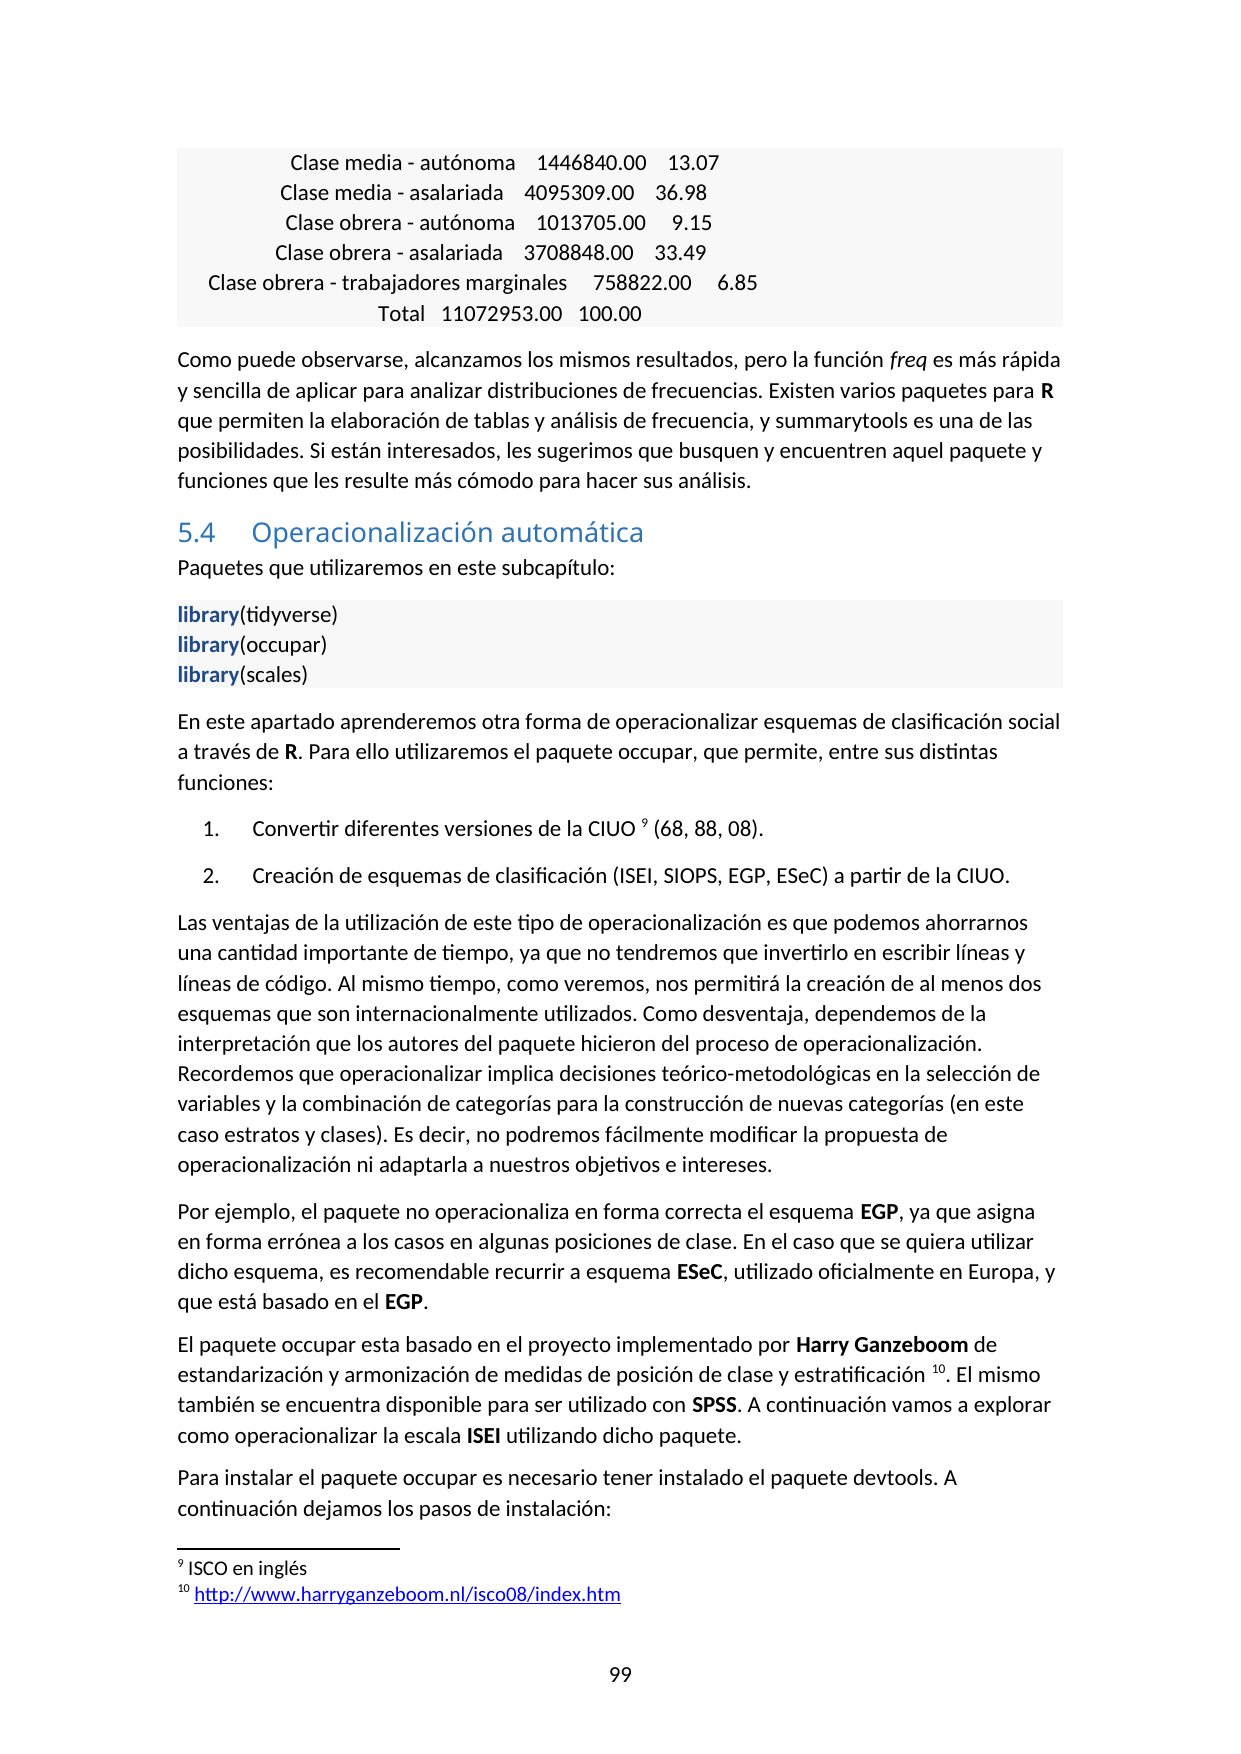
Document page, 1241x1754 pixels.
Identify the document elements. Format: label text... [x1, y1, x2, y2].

list Creación de esquemas de clasificación (ISEI, SIOPS, EGP, ESeC) a partir de la CIUO. [202, 861, 1063, 889]
subtitle 5.4 Operacionalización automática [177, 513, 1063, 550]
text Para instalar el paquete occupar es necesario tener instalado el paquete devtools. A continuación dejamos los pasos de instalación: [177, 1463, 1063, 1522]
text El paquete occupar esta basado en el proyecto implementado por Harry Ganzeboom de estandarización y armonización de medidas de posición de clase y estratificación . El mismo también se encuentra disponible para ser utilizado con SPSS. A continuación vamos a explorar como operacionalizar la escala ISEI utilizando dicho paquete. [177, 1330, 1063, 1449]
text library(tidyverse) library(occupar) library(scales) [177, 600, 1063, 688]
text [177, 148, 1063, 327]
text Por ejemplo, el paquete no operacionaliza en forma correcta el esquema EGP, ya que asigna en forma errónea a los casos en algunas posiciones de clase. En el caso que se quiera utilizar dicho esquema, es recomendable recurrir a esquema ESeC, utilizado oficialmente en Europa, y que está basado en el EGP. [177, 1197, 1063, 1315]
list Convertir diferentes versiones de la CIUO (68, 88, 08). [202, 814, 1063, 842]
